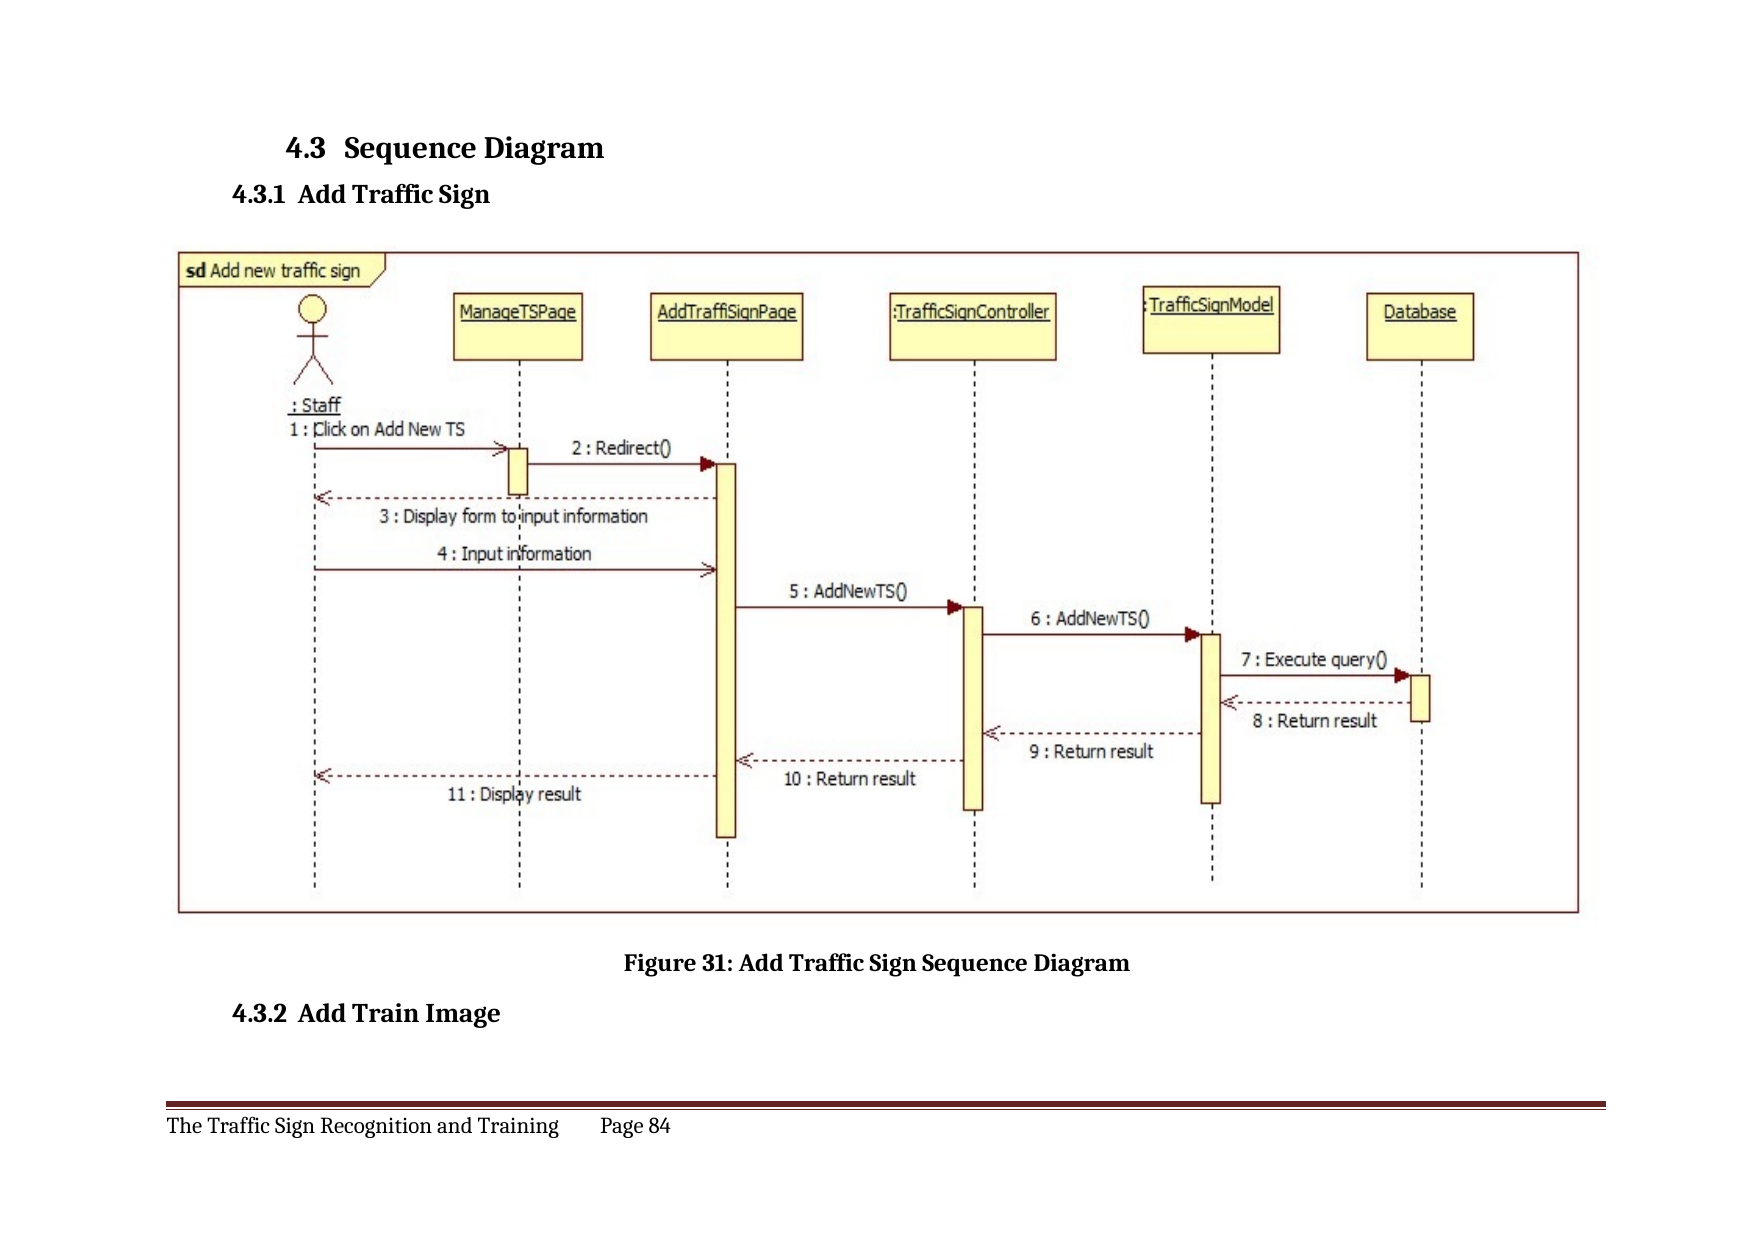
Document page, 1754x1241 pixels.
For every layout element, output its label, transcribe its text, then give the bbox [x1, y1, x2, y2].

text Figure 31: Add Traffic Sign Sequence Diagram [148, 949, 1606, 978]
subtitle Sequence Diagram [326, 131, 1606, 167]
subtitle Add Traffic Sign [232, 179, 1606, 210]
picture [147, 218, 1609, 946]
subtitle Add Train Image [232, 998, 1606, 1030]
